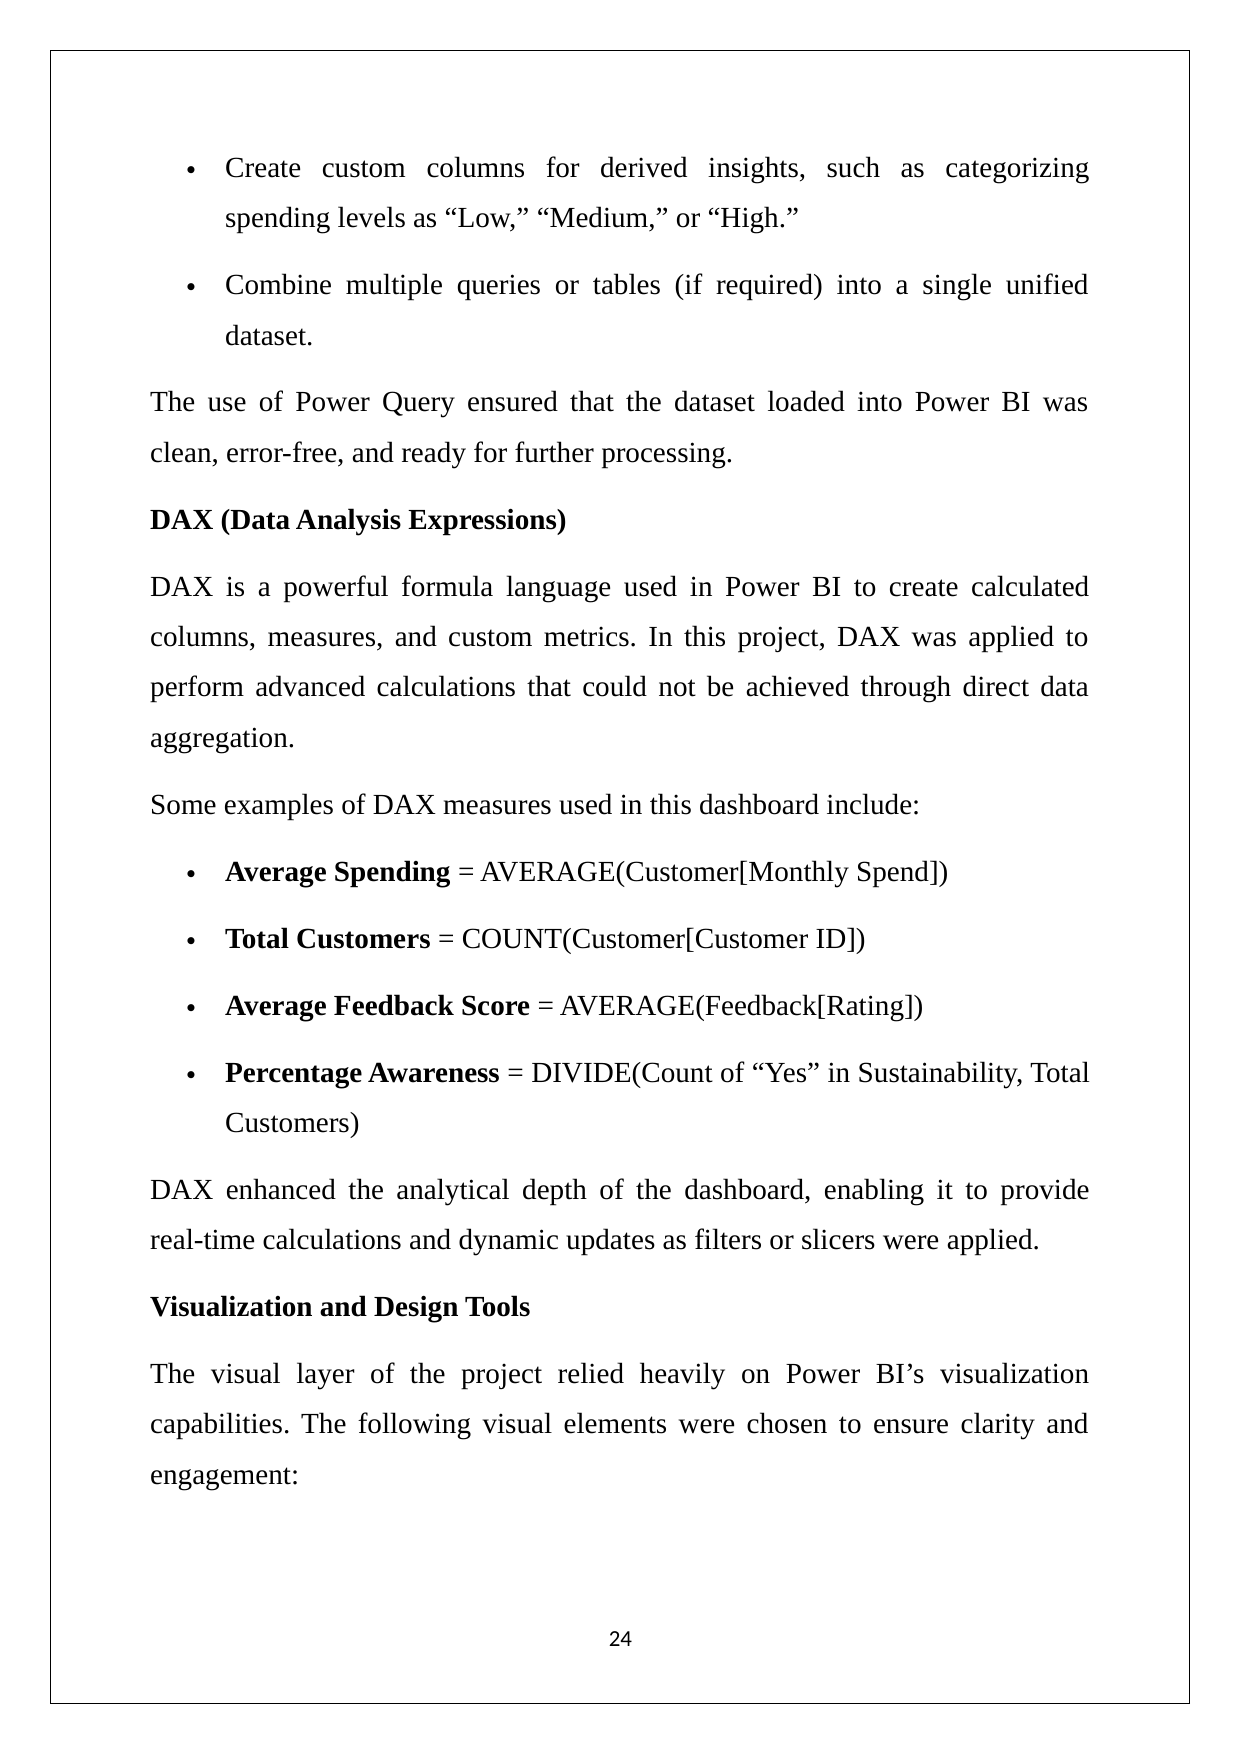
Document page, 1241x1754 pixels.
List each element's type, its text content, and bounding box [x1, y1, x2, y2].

text The visual layer of the project relied heavily on Power BI’s visualization capabilities. The following visual elements were chosen to ensure clarity and engagement: [150, 1356, 1090, 1490]
text DAX is a powerful formula language used in Power BI to create calculated columns, measures, and custom metrics. In this project, DAX was applied to perform advanced calculations that could not be achieved through direct data aggregation. [150, 569, 1090, 753]
list Total Customers = COUNT(Customer[Customer ID]) [187, 921, 1090, 954]
text DAX enhanced the analytical depth of the dashboard, enabling it to provide real-time calculations and dynamic updates as filters or slicers were applied. [150, 1172, 1090, 1256]
list Create custom columns for derived insights, such as categorizing spending levels as “Low,” “Medium,” or “High.” [187, 150, 1090, 234]
text Some examples of DAX measures used in this dashboard include: [150, 787, 1090, 820]
list Percentage Awareness = DIVIDE(Count of “Yes” in Sustainability, Total Customers) [187, 1055, 1090, 1138]
text Visualization and Design Tools [150, 1289, 1090, 1323]
text The use of Power Query ensured that the dataset loaded into Power BI was clean, error-free, and ready for further processing. [150, 384, 1090, 468]
list Combine multiple queries or tables (if required) into a single unified dataset. [187, 267, 1090, 351]
text DAX (Data Analysis Expressions) [150, 502, 1090, 535]
list Average Spending = AVERAGE(Customer[Monthly Spend]) [187, 854, 1090, 887]
list Average Feedback Score = AVERAGE(Feedback[Rating]) [187, 988, 1090, 1021]
